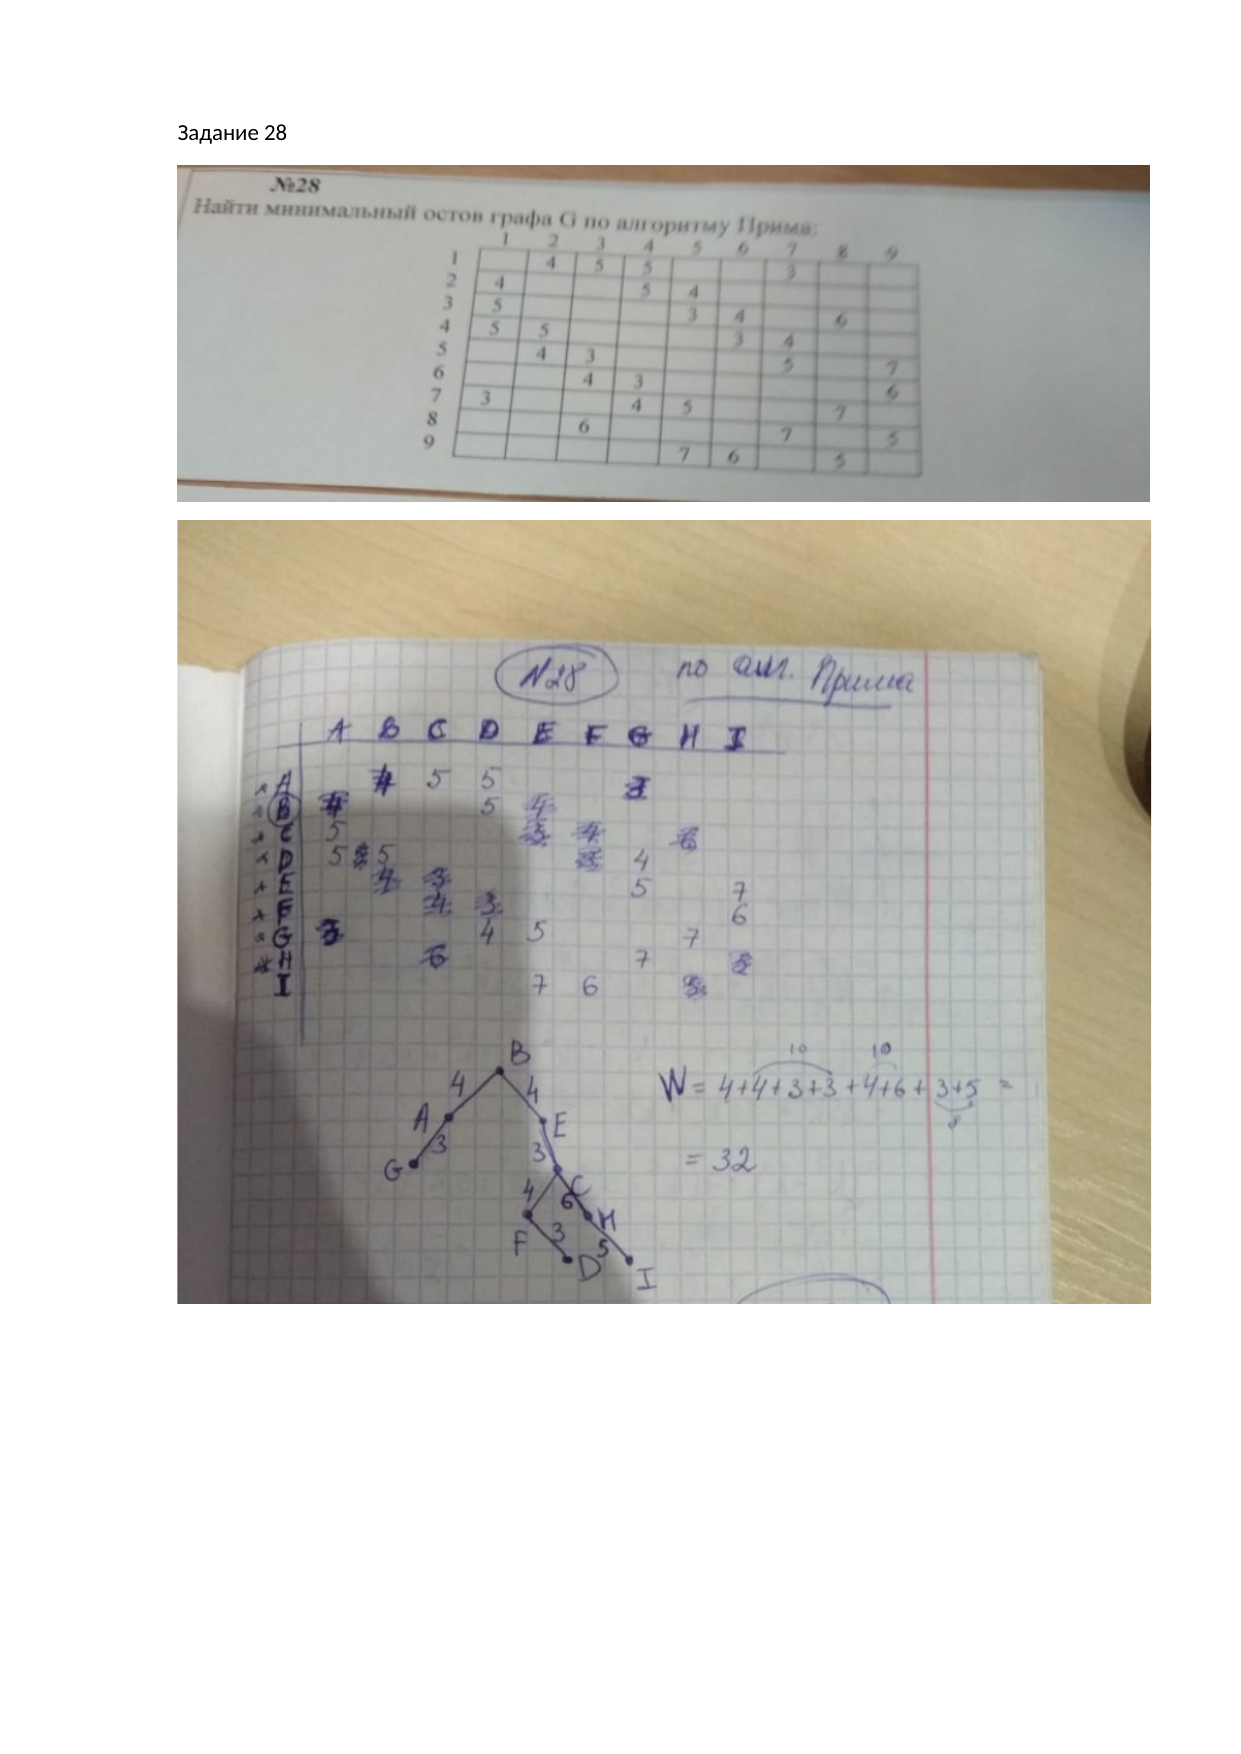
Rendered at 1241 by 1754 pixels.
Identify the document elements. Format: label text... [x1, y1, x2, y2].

text Задание 28 [177, 118, 1152, 146]
picture [177, 520, 1152, 1304]
picture [177, 165, 1150, 502]
